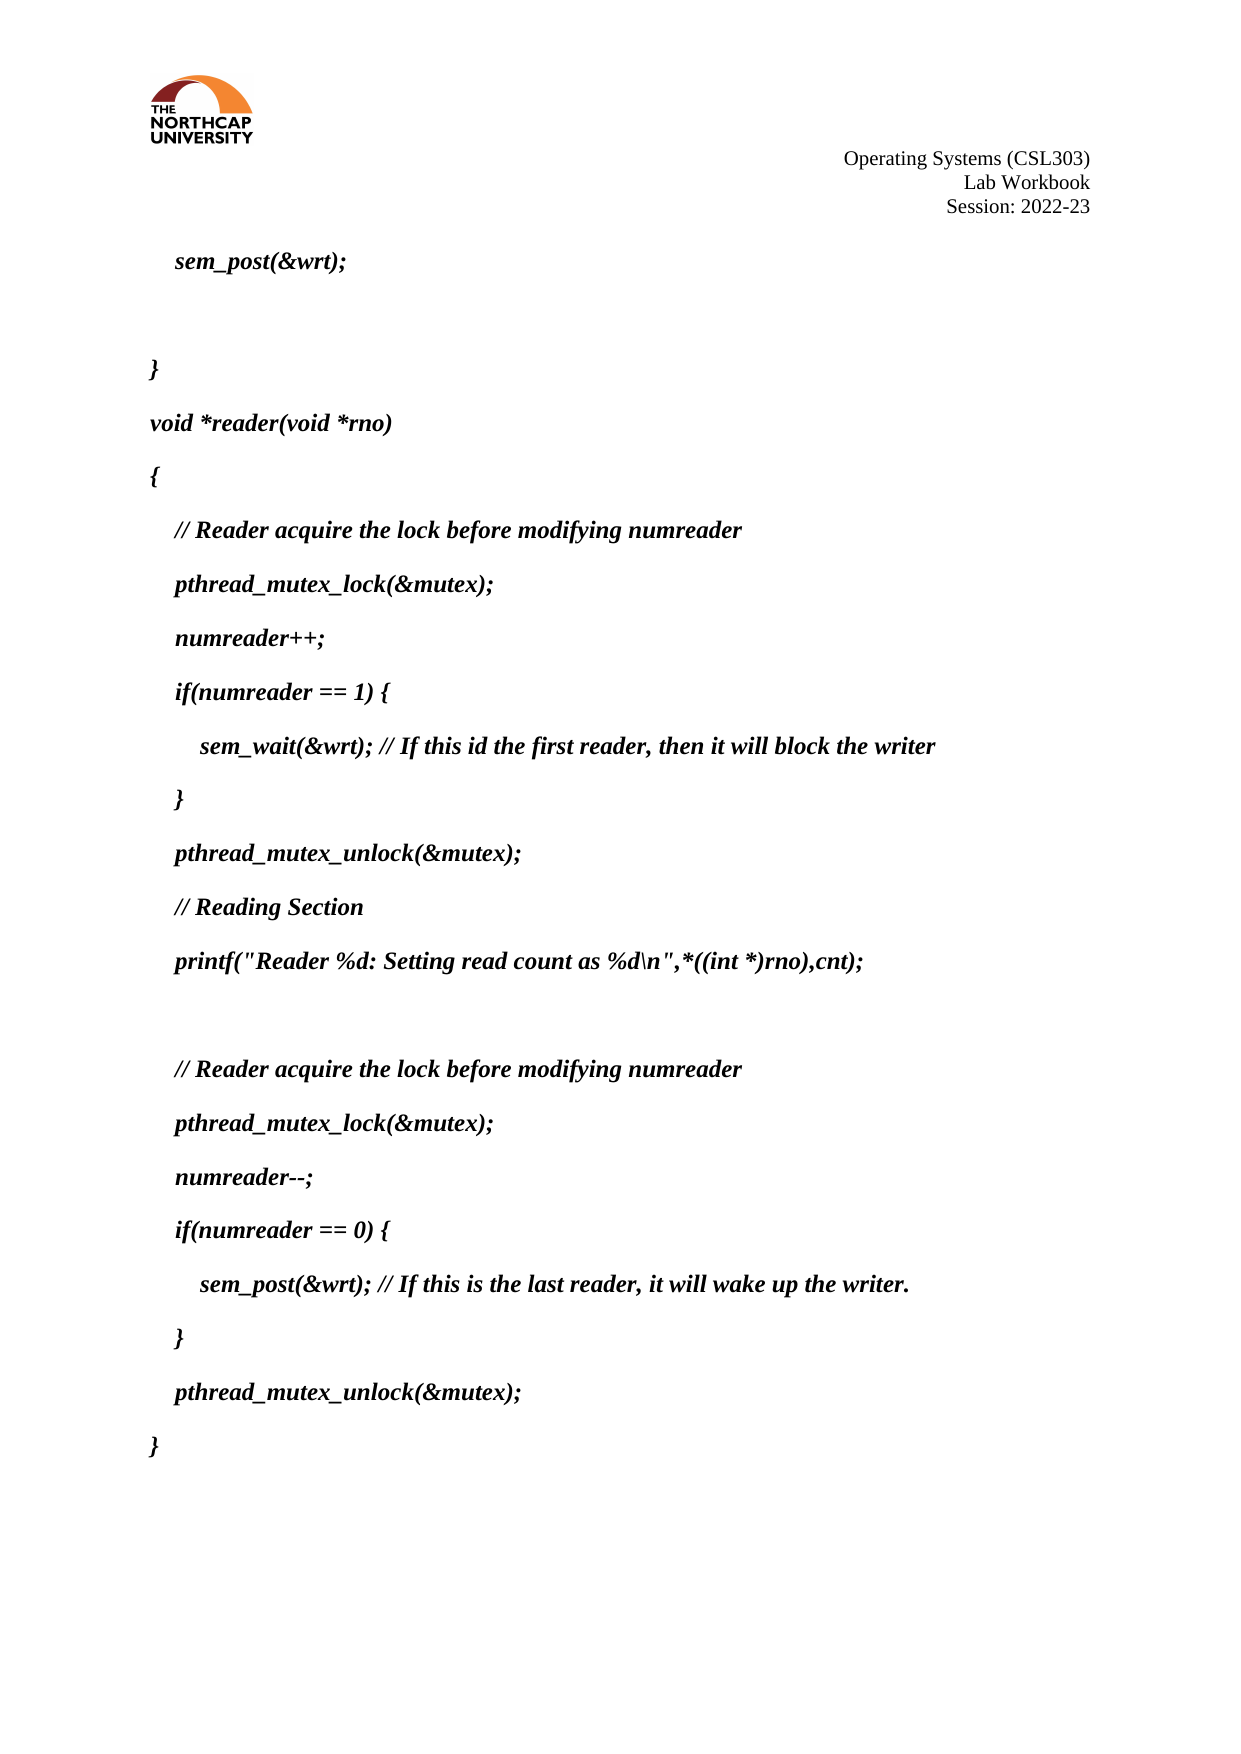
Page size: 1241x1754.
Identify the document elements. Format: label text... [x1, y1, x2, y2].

text if(numreader == 1) { [150, 677, 1090, 706]
picture [150, 73, 254, 146]
text // Reader acquire the lock before modifying numreader [150, 1054, 1090, 1083]
text numreader++; [150, 623, 1090, 652]
text pthread_mutex_lock(&mutex); [150, 1108, 1090, 1136]
text // Reading Section [150, 892, 1090, 921]
text } [150, 354, 1090, 382]
text } [150, 1323, 1090, 1352]
text void *reader(void *rno) [150, 408, 1090, 436]
text if(numreader == 0) { [150, 1215, 1090, 1244]
text { [150, 461, 1090, 490]
text sem_post(&wrt); // If this is the last reader, it will wake up the writer. [150, 1269, 1090, 1298]
text sem_post(&wrt); [150, 246, 1090, 275]
text printf("Reader %d: Setting read count as %d\n",*((int *)rno),cnt); [150, 946, 1090, 975]
text pthread_mutex_lock(&mutex); [150, 569, 1090, 598]
text sem_wait(&wrt); // If this id the first reader, then it will block the writer [150, 731, 1090, 759]
text } [150, 784, 1090, 813]
text pthread_mutex_unlock(&mutex); [150, 838, 1090, 867]
text pthread_mutex_unlock(&mutex); [150, 1377, 1090, 1406]
text } [150, 1431, 1090, 1459]
text numreader--; [150, 1162, 1090, 1190]
text // Reader acquire the lock before modifying numreader [150, 515, 1090, 544]
